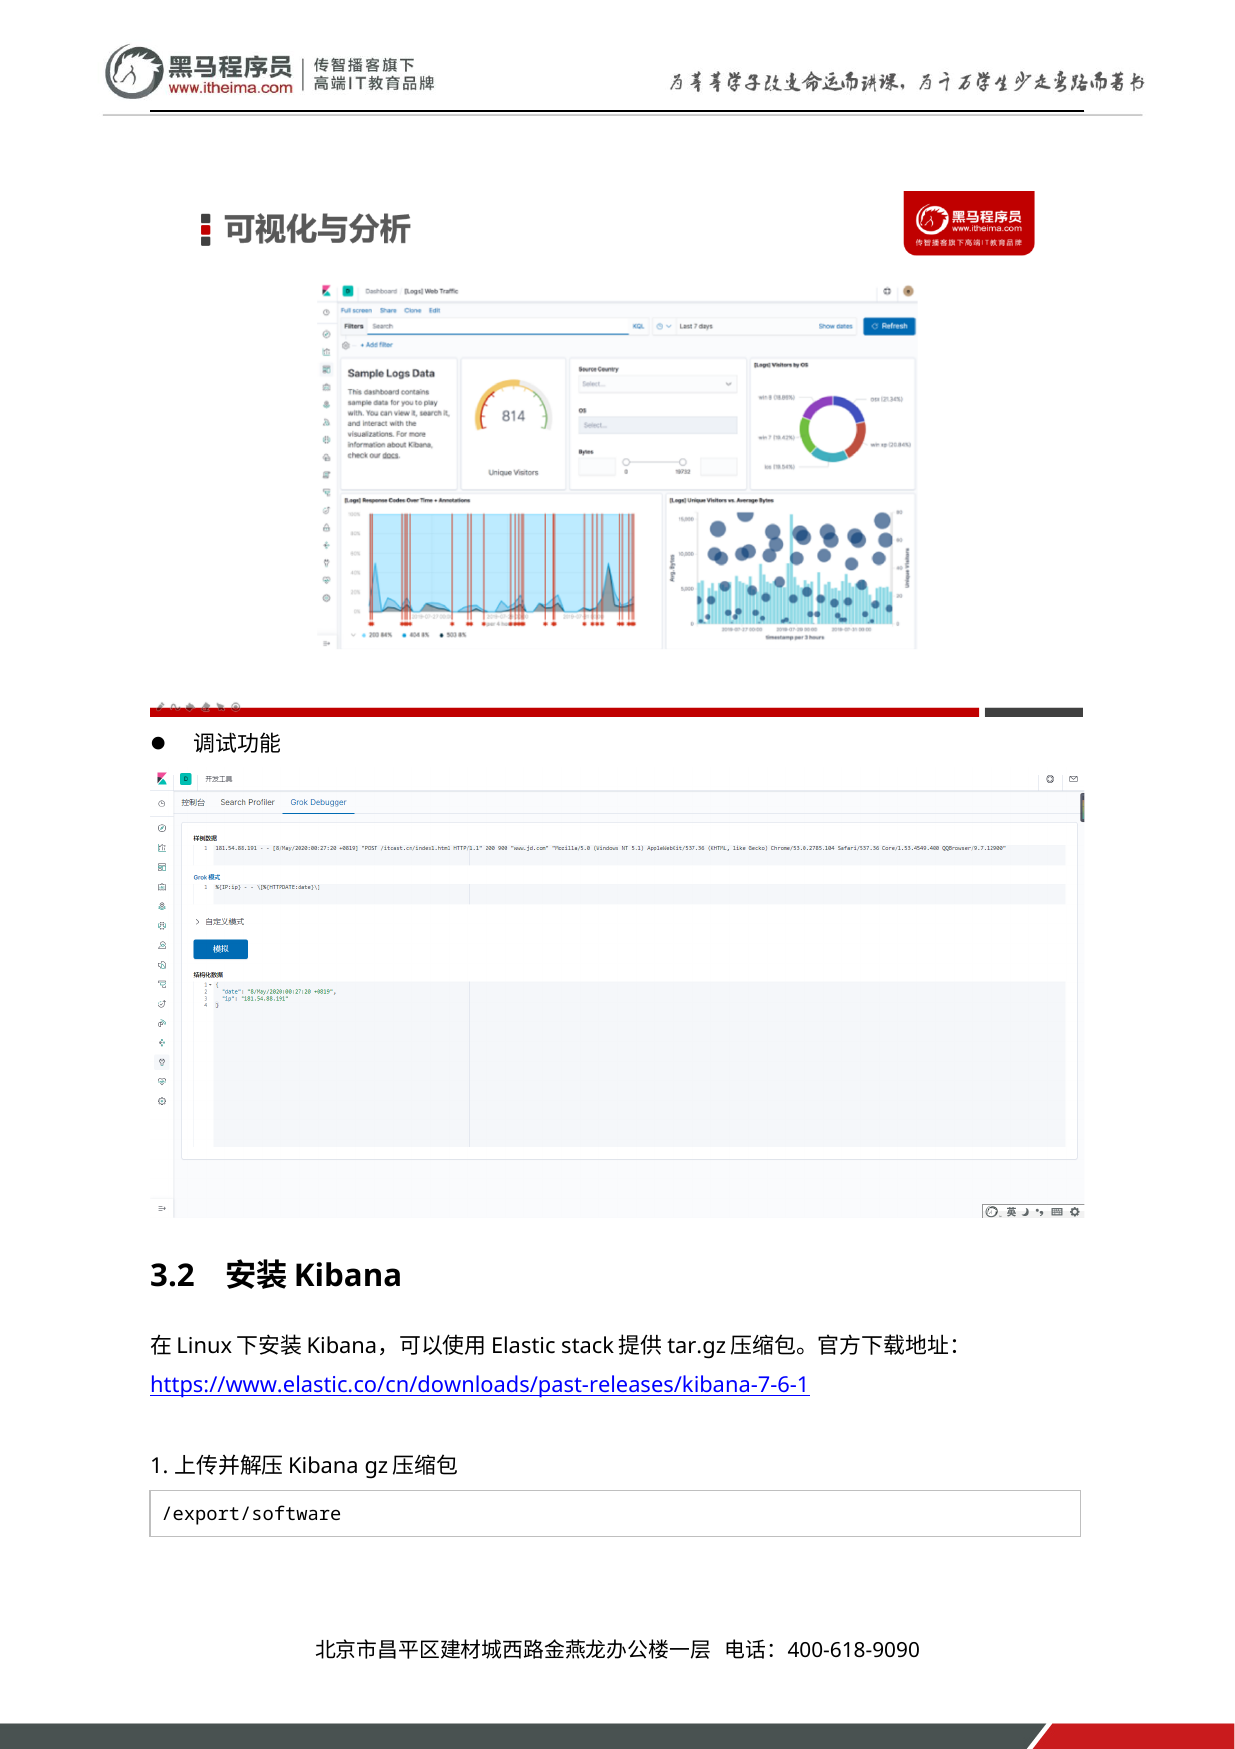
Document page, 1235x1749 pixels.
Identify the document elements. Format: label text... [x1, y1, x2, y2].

text https://www.elastic.co/cn/downloads/past-releases/kibana-7-6-1 [150, 1369, 1084, 1399]
list 调试功能 [150, 726, 1084, 758]
picture [150, 767, 1085, 1218]
picture [150, 191, 1083, 717]
list 上传并解压Kibana gz压缩包 [150, 1448, 1084, 1480]
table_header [151, 1491, 1080, 1536]
picture [0, 0, 1235, 123]
subtitle 安装Kibana [150, 1250, 1084, 1295]
text 在Linux下安装Kibana，可以使用Elastic stack提供 tar.gz压缩包。官方下载地址： [150, 1328, 1084, 1360]
picture [0, 1664, 1235, 1749]
